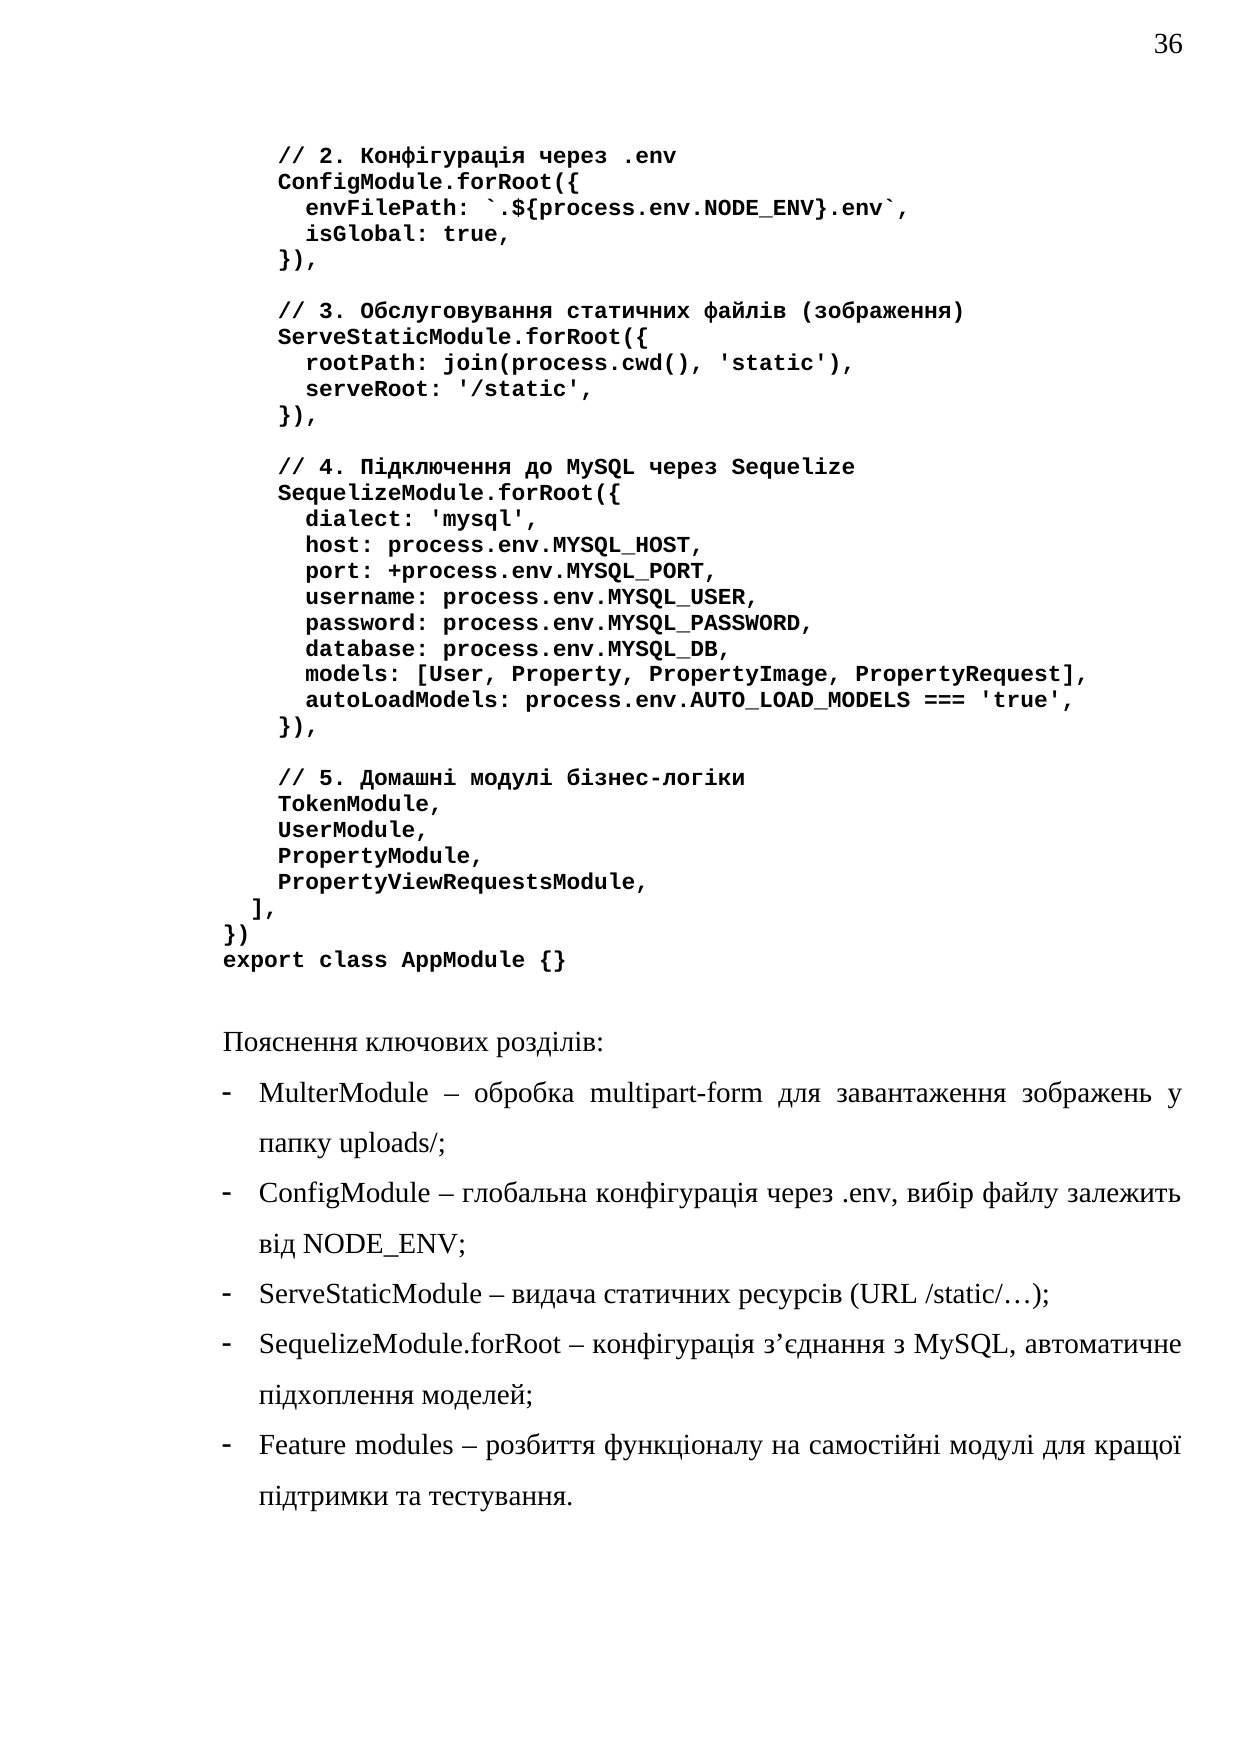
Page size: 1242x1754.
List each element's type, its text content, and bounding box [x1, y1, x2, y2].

text username: process.env.MYSQL_USER, [148, 585, 1183, 611]
text ], [148, 896, 1183, 922]
text PropertyModule, [148, 844, 1183, 870]
text TokenModule, [148, 792, 1183, 818]
text UserModule, [148, 818, 1183, 844]
text host: process.env.MYSQL_HOST, [148, 533, 1183, 559]
text isGlobal: true, [148, 222, 1183, 248]
text database: process.env.MYSQL_DB, [148, 637, 1183, 663]
text rootPath: join(process.cwd(), 'static'), [148, 352, 1183, 377]
text // 3. Обслуговування статичних файлів (зображення) [148, 300, 1183, 326]
list SequelizeModule.forRoot – конфігурація з’єднання з MySQL, автоматичне підхоплення моделей; [222, 1327, 1183, 1411]
text autoLoadModels: process.env.AUTO_LOAD_MODELS === 'true', [148, 689, 1183, 715]
list ServeStaticModule – видача статичних ресурсів (URL /static/…); [222, 1276, 1183, 1310]
text }), [148, 715, 1183, 741]
text serveRoot: '/static', [148, 377, 1183, 403]
text // 2. Конфігурація через .env [148, 144, 1183, 170]
text models: [User, Property, PropertyImage, PropertyRequest], [148, 663, 1183, 689]
text Пояснення ключових розділів: [148, 1024, 1183, 1058]
text PropertyViewRequestsModule, [148, 870, 1183, 896]
text ConfigModule.forRoot({ [148, 170, 1183, 196]
text }) [148, 922, 1183, 948]
text password: process.env.MYSQL_PASSWORD, [148, 611, 1183, 637]
list Feature modules – розбиття функціоналу на самостійні модулі для кращої підтримки та тестування. [222, 1427, 1183, 1511]
text }), [148, 403, 1183, 429]
text // 4. Підключення до MySQL через Sequelize [148, 455, 1183, 481]
text ServeStaticModule.forRoot({ [148, 326, 1183, 352]
text SequelizeModule.forRoot({ [148, 481, 1183, 507]
text }), [148, 248, 1183, 274]
text envFilePath: `.${process.env.NODE_ENV}.env`, [148, 196, 1183, 222]
text dialect: 'mysql', [148, 507, 1183, 533]
text export class AppModule {} [148, 948, 1183, 974]
list MulterModule – обробка multipart-form для завантаження зображень у папку uploads/; [222, 1075, 1183, 1159]
text port: +process.env.MYSQL_PORT, [148, 559, 1183, 585]
list ConfigModule – глобальна конфігурація через .env, вибір файлу залежить від NODE_ENV; [222, 1175, 1183, 1259]
text // 5. Домашні модулі бізнес-логіки [148, 767, 1183, 792]
